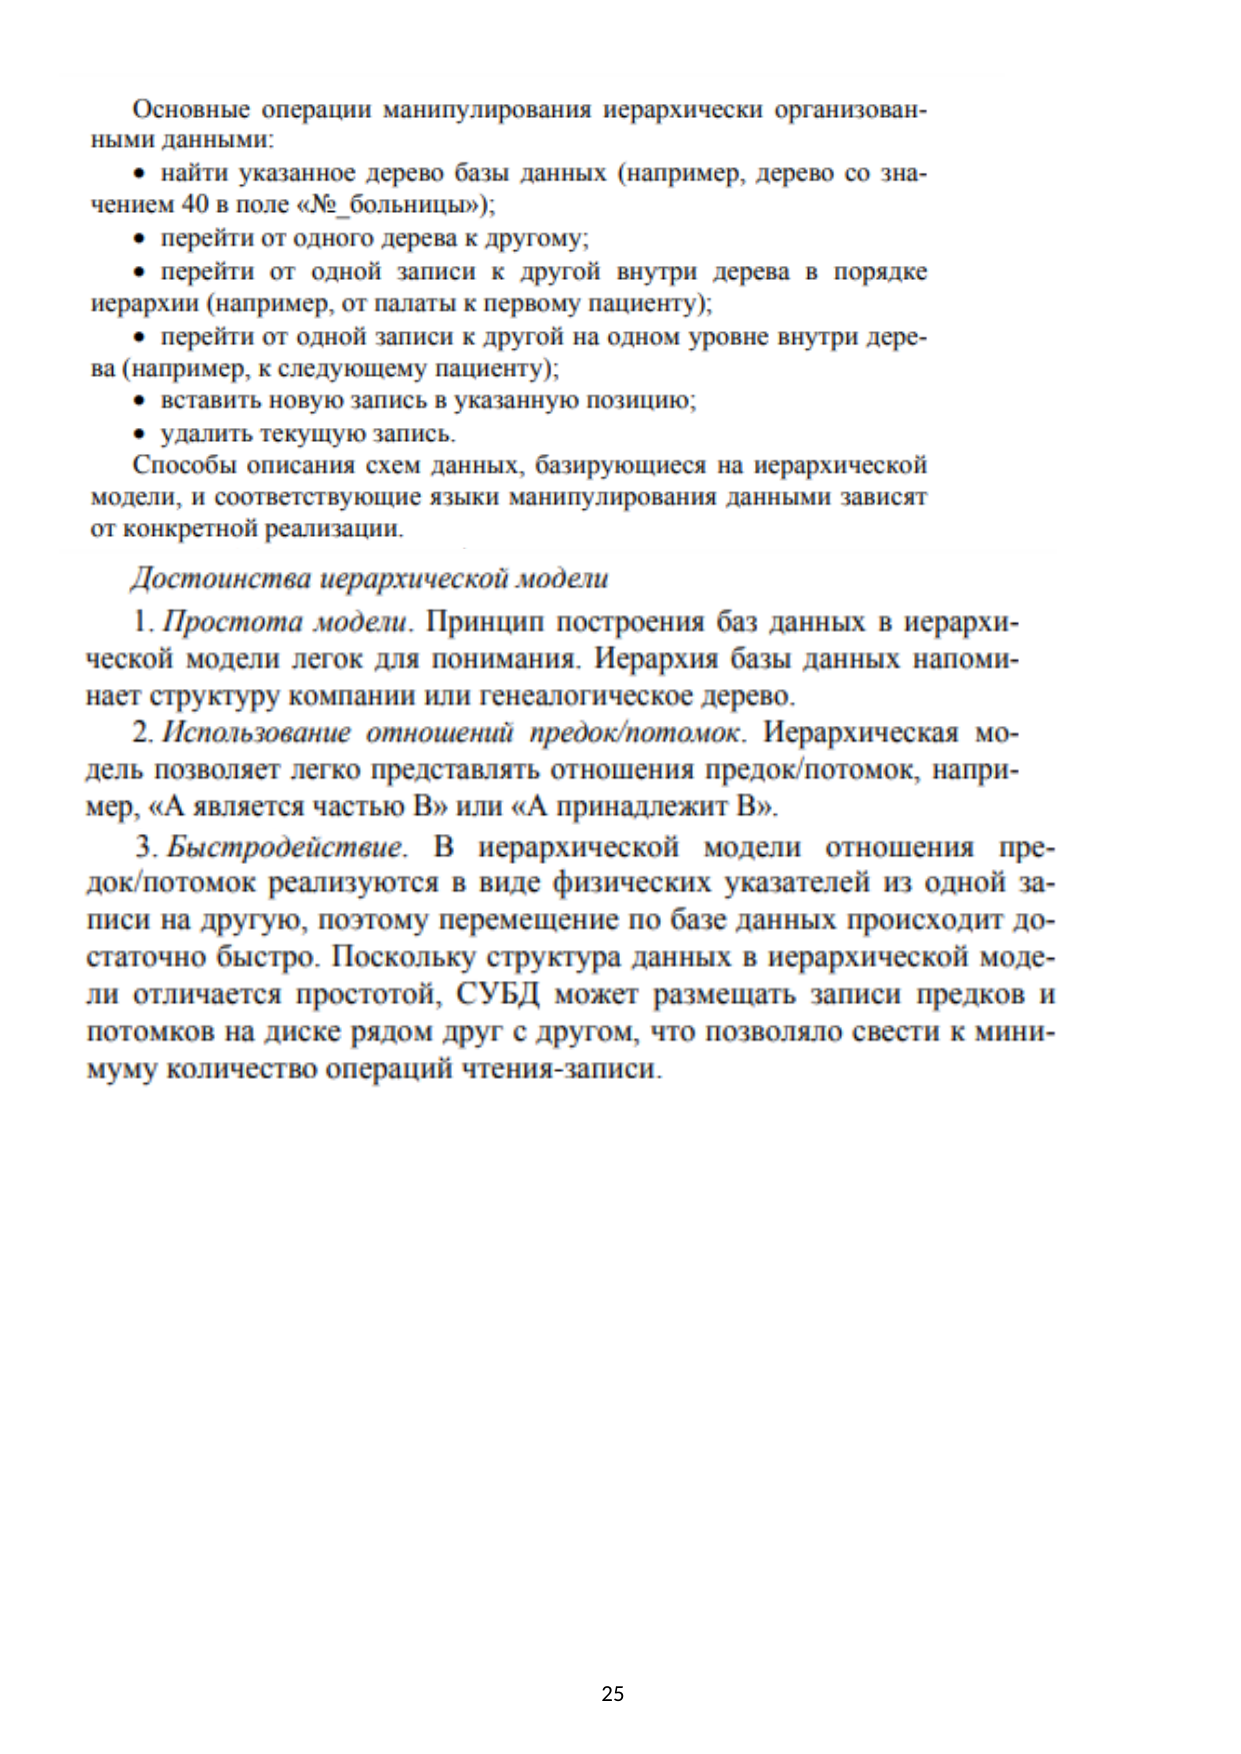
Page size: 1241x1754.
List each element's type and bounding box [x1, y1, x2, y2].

picture [59, 73, 1095, 1104]
